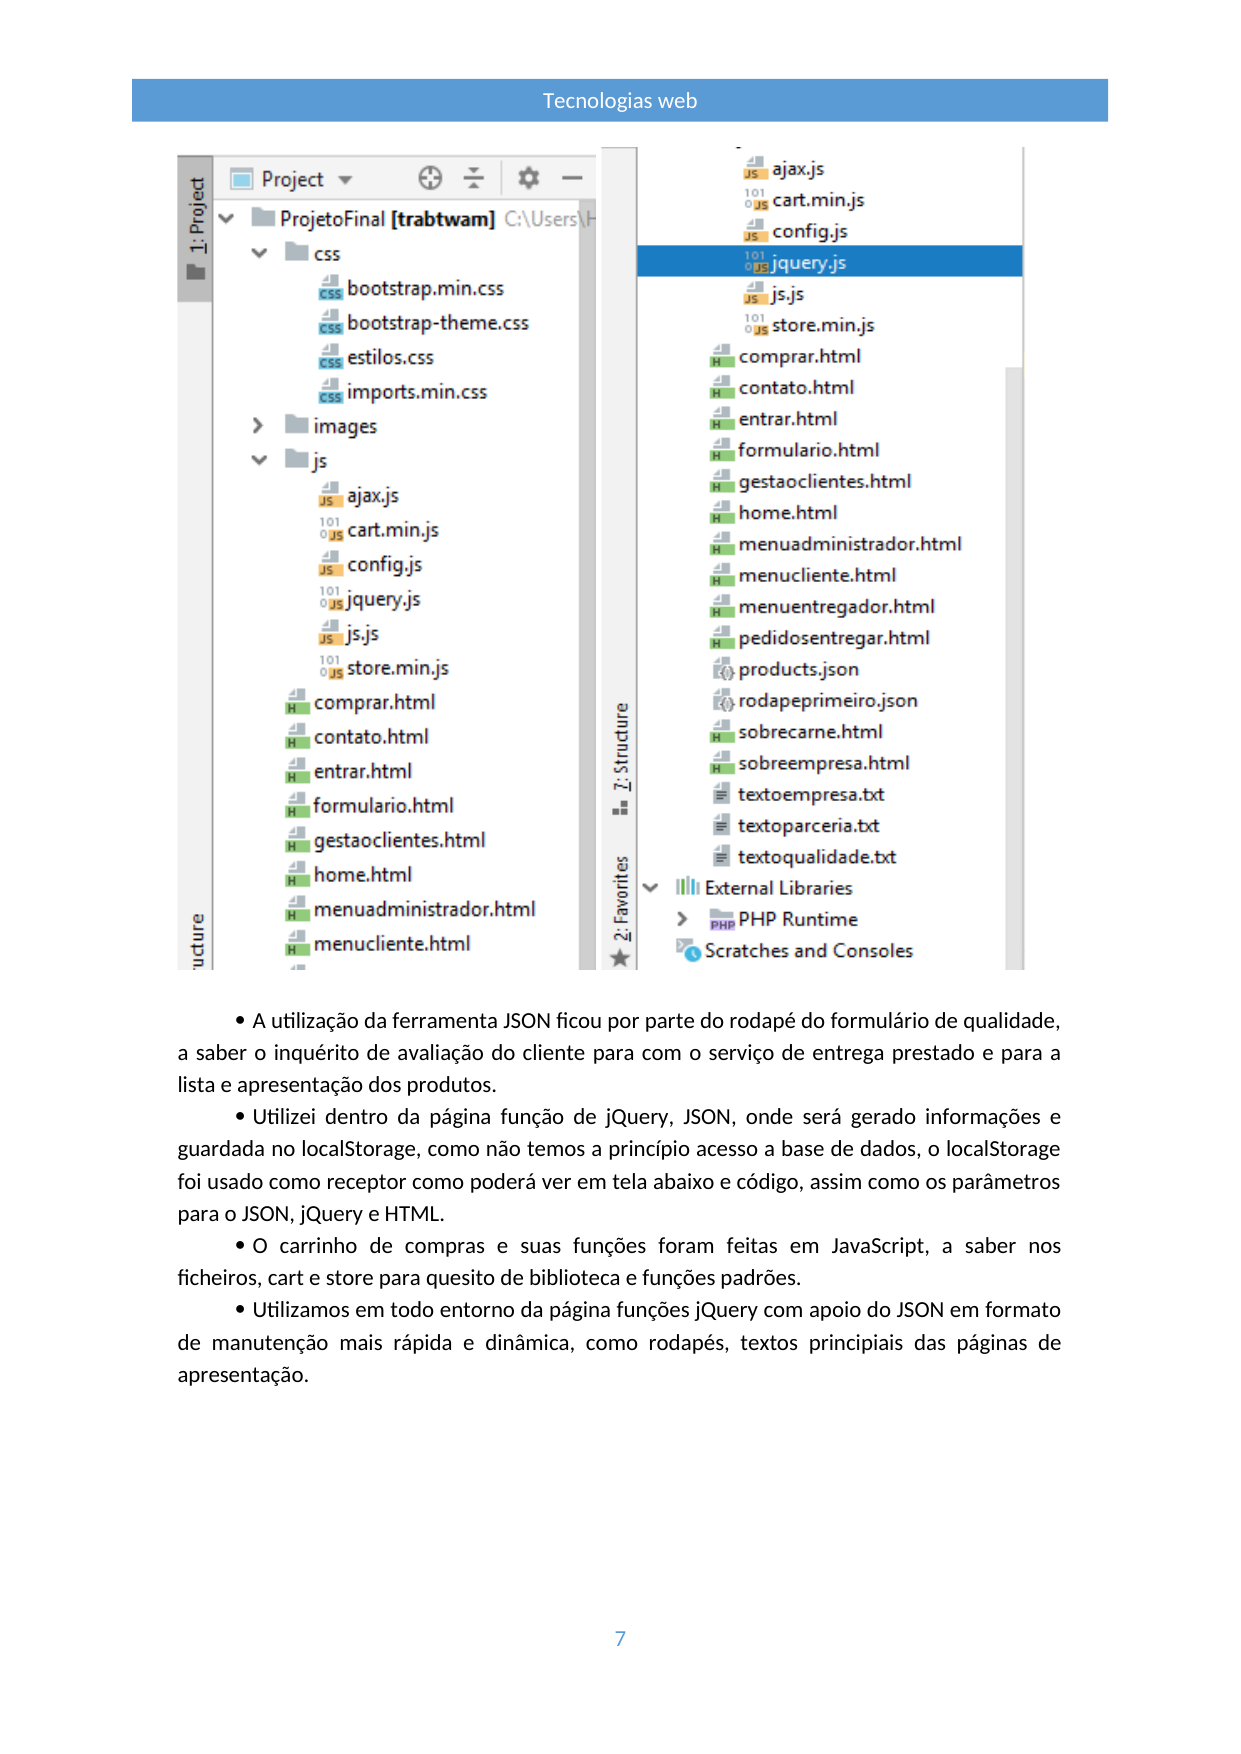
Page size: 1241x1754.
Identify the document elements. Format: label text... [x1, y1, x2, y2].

list Utilizei dentro da página função de jQuery, JSON, onde será gerado informações e guardada no localStorage, como não temos a princípio acesso a base de dados, o localStorage foi usado como receptor como poderá ver em tela abaixo e código, assim como os parâmetros para o JSON, jQuery e HTML. [177, 1102, 1063, 1227]
picture [601, 147, 1025, 970]
list O carrinho de compras e suas funções foram feitas em JavaScript, a saber nos ficheiros, cart e store para quesito de biblioteca e funções padrões. [177, 1231, 1063, 1291]
list A utilização da ferramenta JSON ficou por parte do rodapé do formulário de qualidade, a saber o inquérito de avaliação do cliente para com o serviço de entrega prestado e para a lista e apresentação dos produtos. [177, 1006, 1063, 1098]
picture [177, 154, 596, 970]
list Utilizamos em todo entorno da página funções jQuery com apoio do JSON em formato de manutenção mais rápida e dinâmica, como rodapés, textos principiais das páginas de apresentação. [177, 1296, 1063, 1388]
